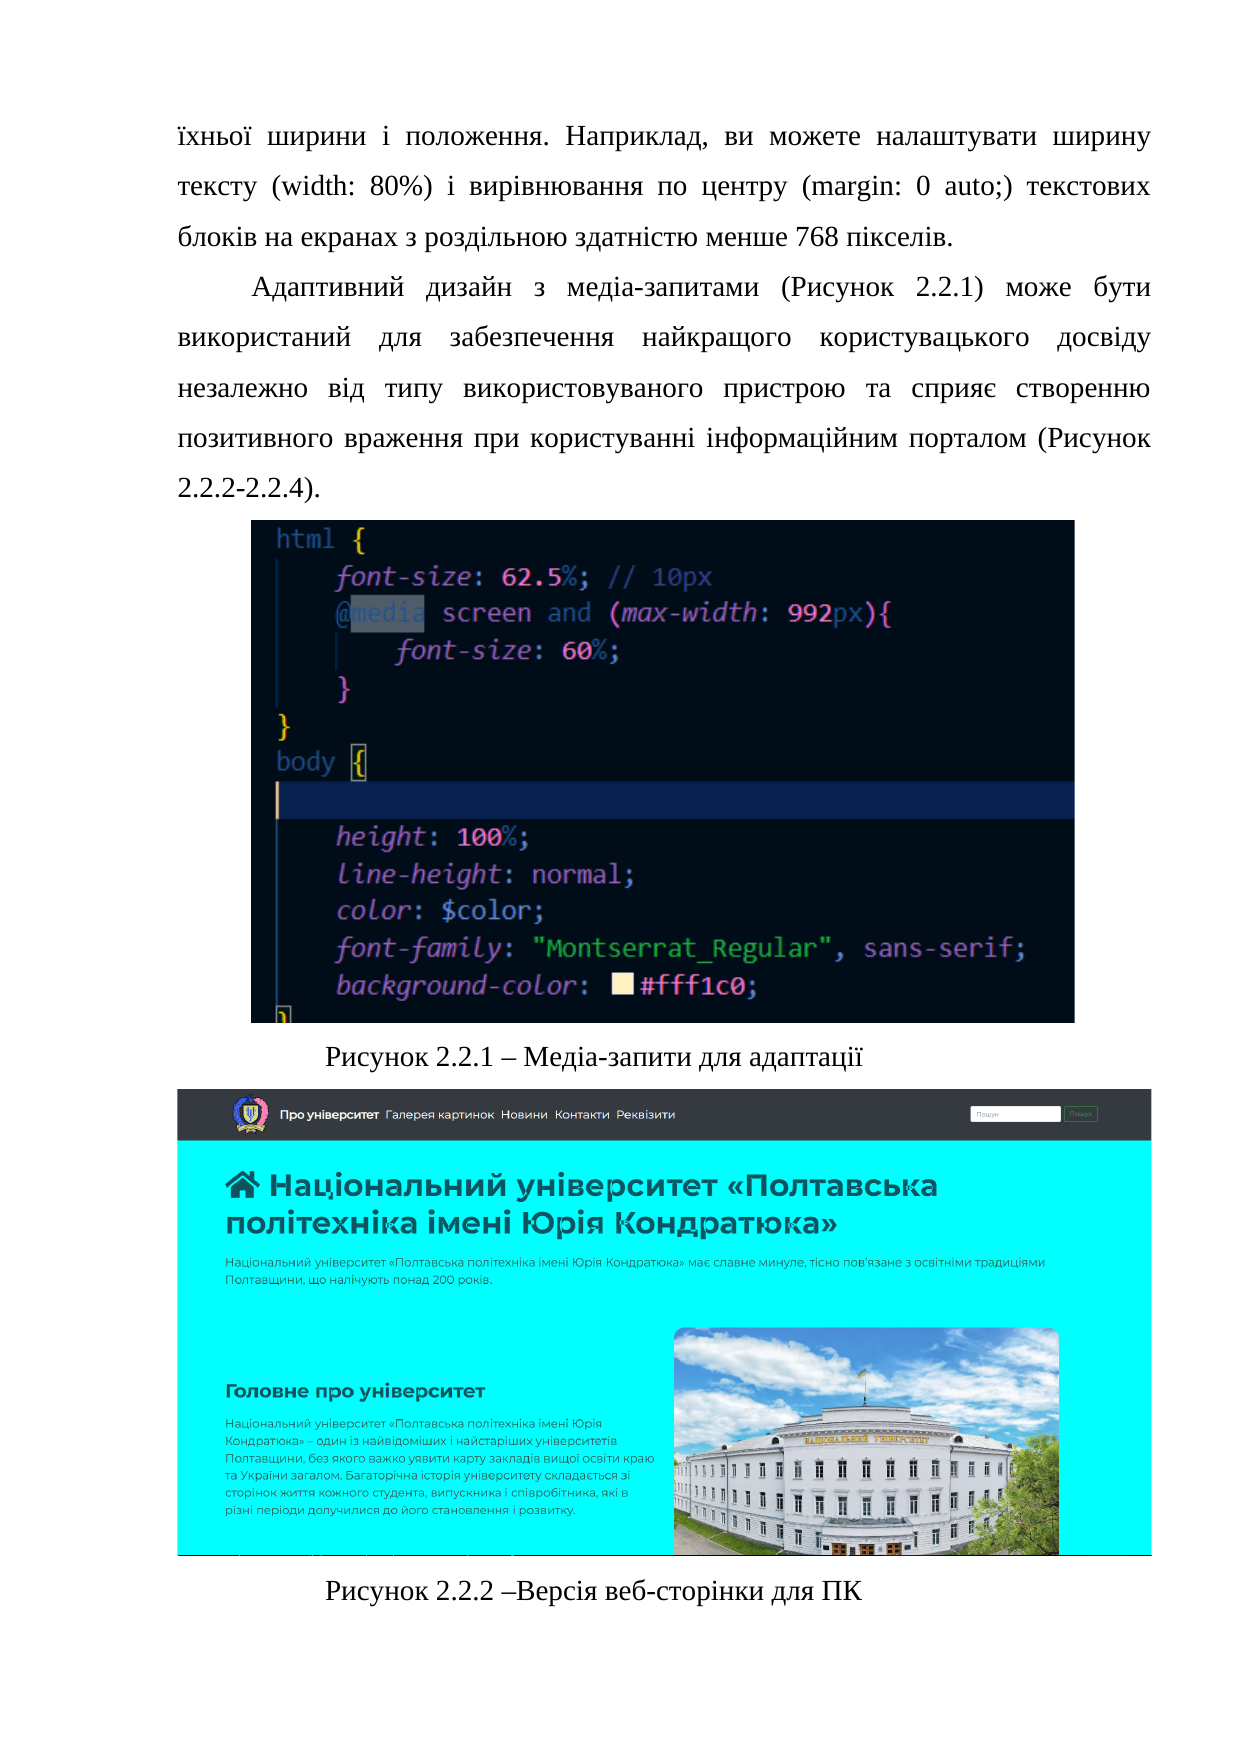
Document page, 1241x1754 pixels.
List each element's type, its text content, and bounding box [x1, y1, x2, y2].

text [177, 118, 1152, 252]
text Рисунок 2.2.1 – Медіа-запити для адаптації [177, 1039, 1152, 1072]
text Адаптивний дизайн з медіа-запитами (Рисунок 2.2.1) може бути використаний для забезпечення найкращого користувацького досвіду незалежно від типу використовуваного пристрою та сприяє створенню позитивного враження при користуванні інформаційним порталом (Рисунок 2.2.2-2.2.4). [177, 269, 1152, 504]
picture [177, 1089, 1152, 1556]
picture [251, 520, 1075, 1023]
text Рисунок 2.2.2 –Версія веб-сторінки для ПК [177, 1573, 1152, 1606]
